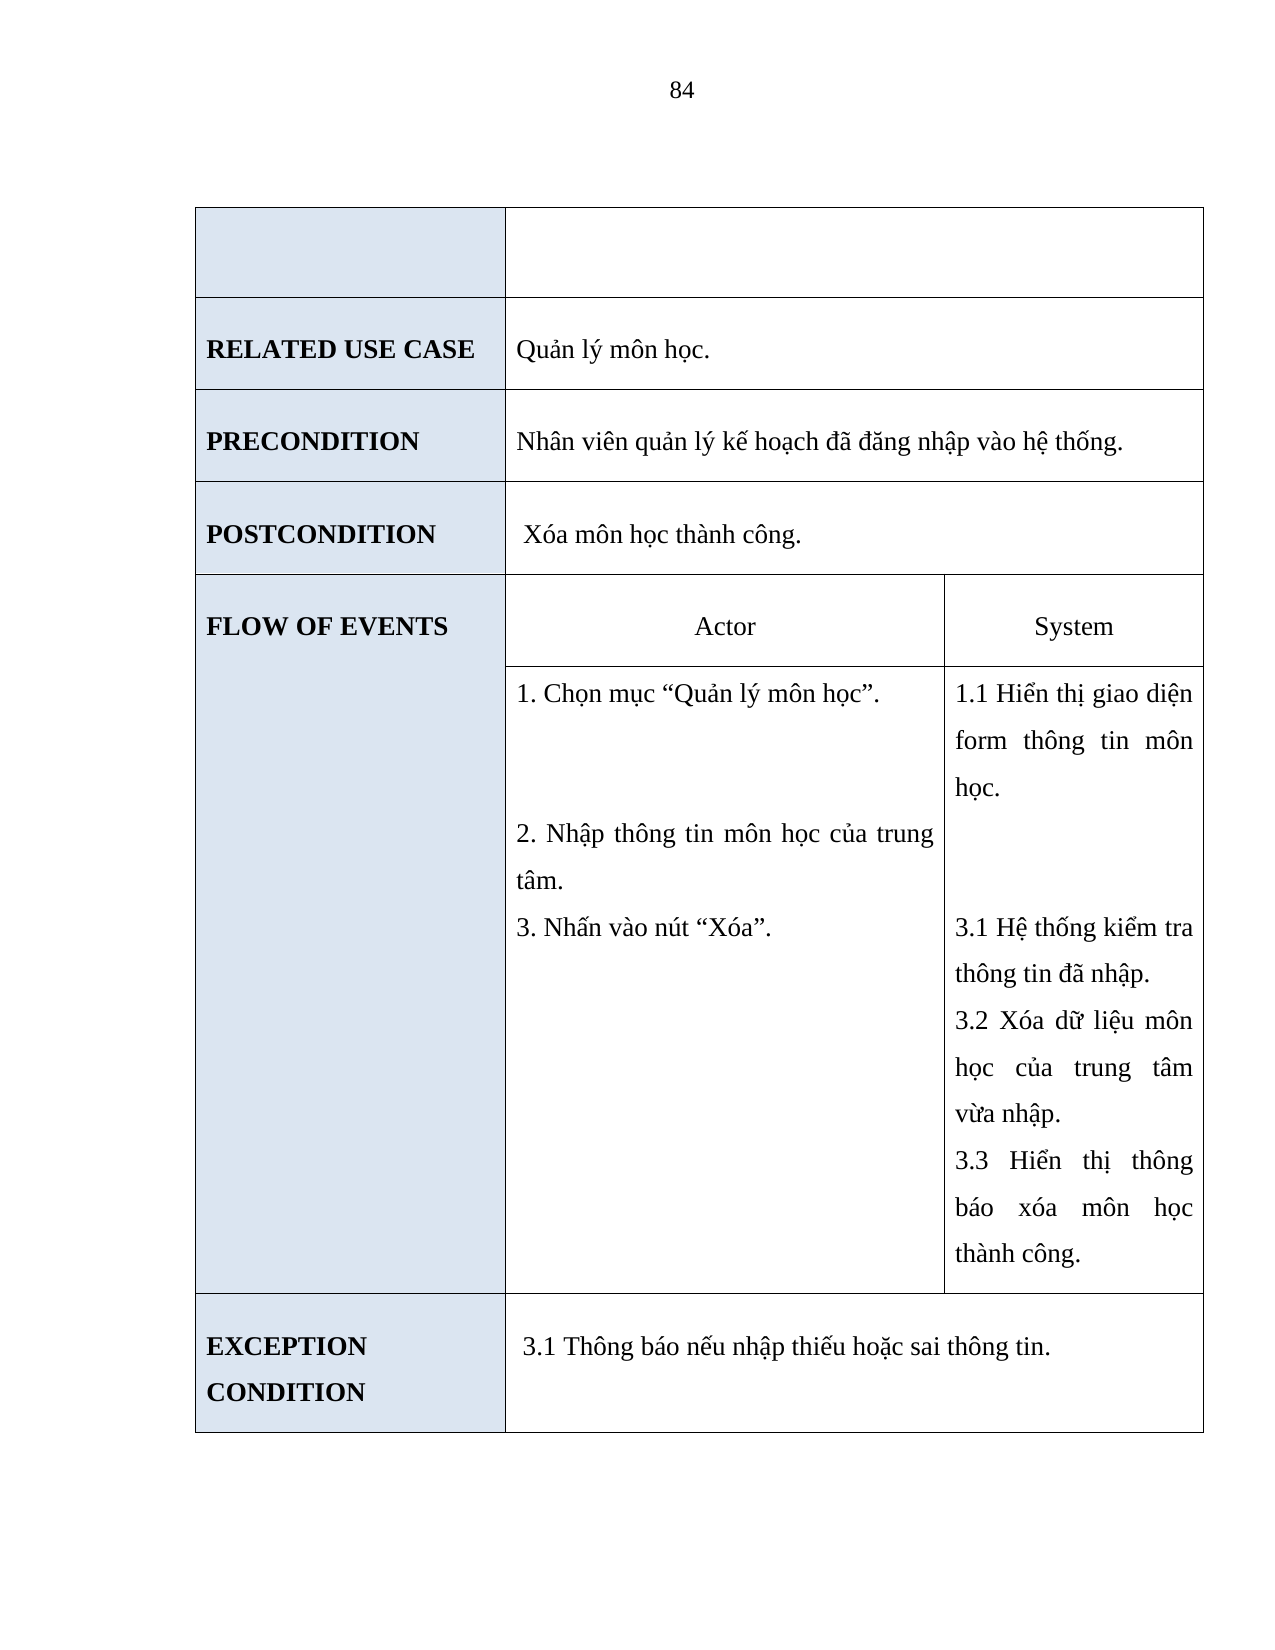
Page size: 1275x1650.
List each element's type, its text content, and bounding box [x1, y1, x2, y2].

table_cell EXCEPTION CONDITION [196, 1294, 505, 1432]
table_cell 1.1 Hiển thị giao diện form thông tin môn học. 3.1 Hệ thống kiểm tra thông tin đã nhập. 3.2 Xóa dữ liệu môn học của trung tâm vừa nhập. 3.3 Hiển thị thông báo xóa môn học thành công. [945, 667, 1203, 1293]
table_cell RELATED USE CASE [196, 298, 505, 389]
table_cell Quản lý môn học. [506, 298, 1203, 389]
table_cell ACTORS [196, 208, 505, 297]
table_cell 1. Chọn mục “Quản lý môn học”. 2. Nhập thông tin môn học của trung tâm. 3. Nhấn vào nút “Xóa”. [506, 667, 944, 1293]
table_cell Nhân viên quản lý kế hoạch đã đăng nhập vào hệ thống. [506, 390, 1203, 481]
table_cell Actor [506, 575, 944, 666]
table_cell POSTCONDITION [196, 482, 505, 573]
table_cell System [945, 575, 1203, 666]
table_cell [506, 208, 1203, 297]
table_cell PRECONDITION [196, 390, 505, 481]
table_cell FLOW OF EVENTS [196, 575, 505, 1293]
table_cell 3.1 Thông báo nếu nhập thiếu hoặc sai thông tin. [506, 1294, 1203, 1432]
table_cell Xóa môn học thành công. [506, 482, 1203, 573]
